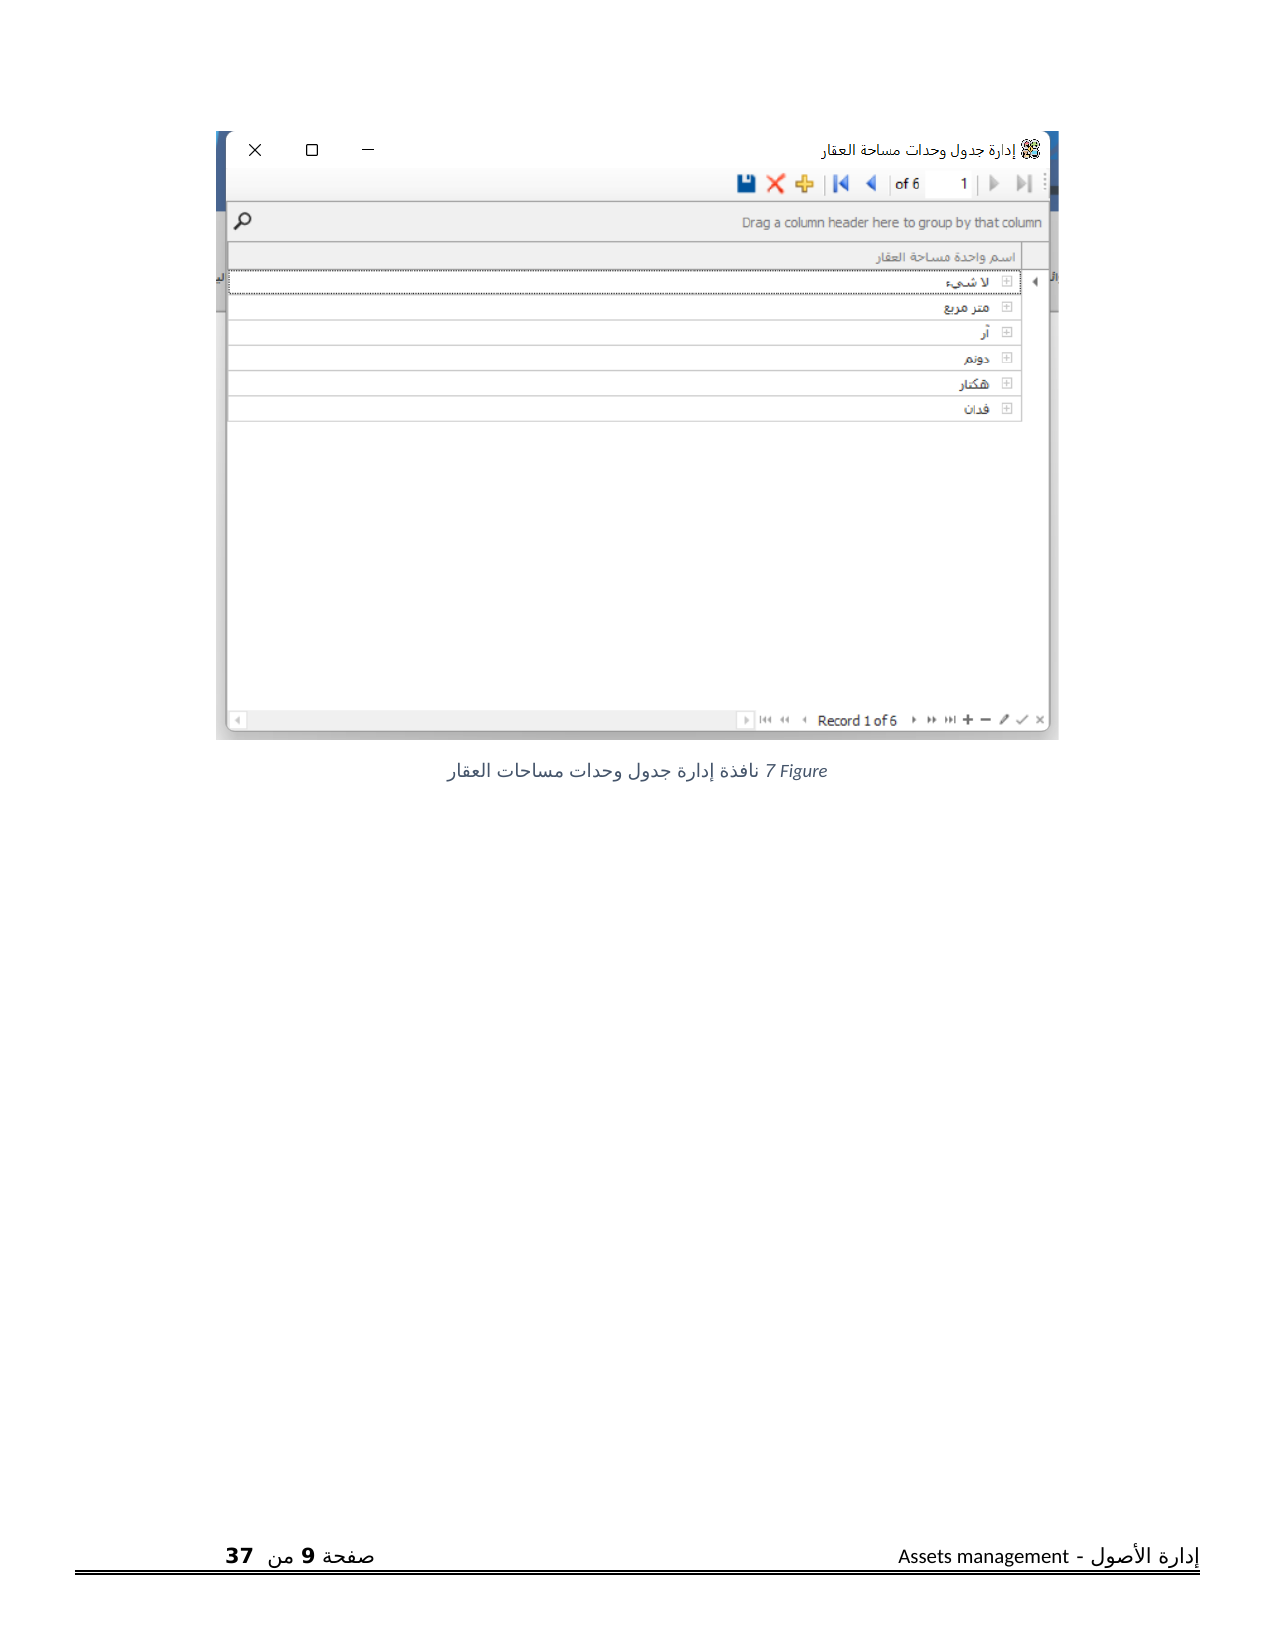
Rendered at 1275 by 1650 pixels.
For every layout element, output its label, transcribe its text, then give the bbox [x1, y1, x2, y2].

picture [216, 131, 1059, 740]
text Figure 7 نافذة إدارة جدول وحدات مساحات العقار [75, 759, 1200, 782]
